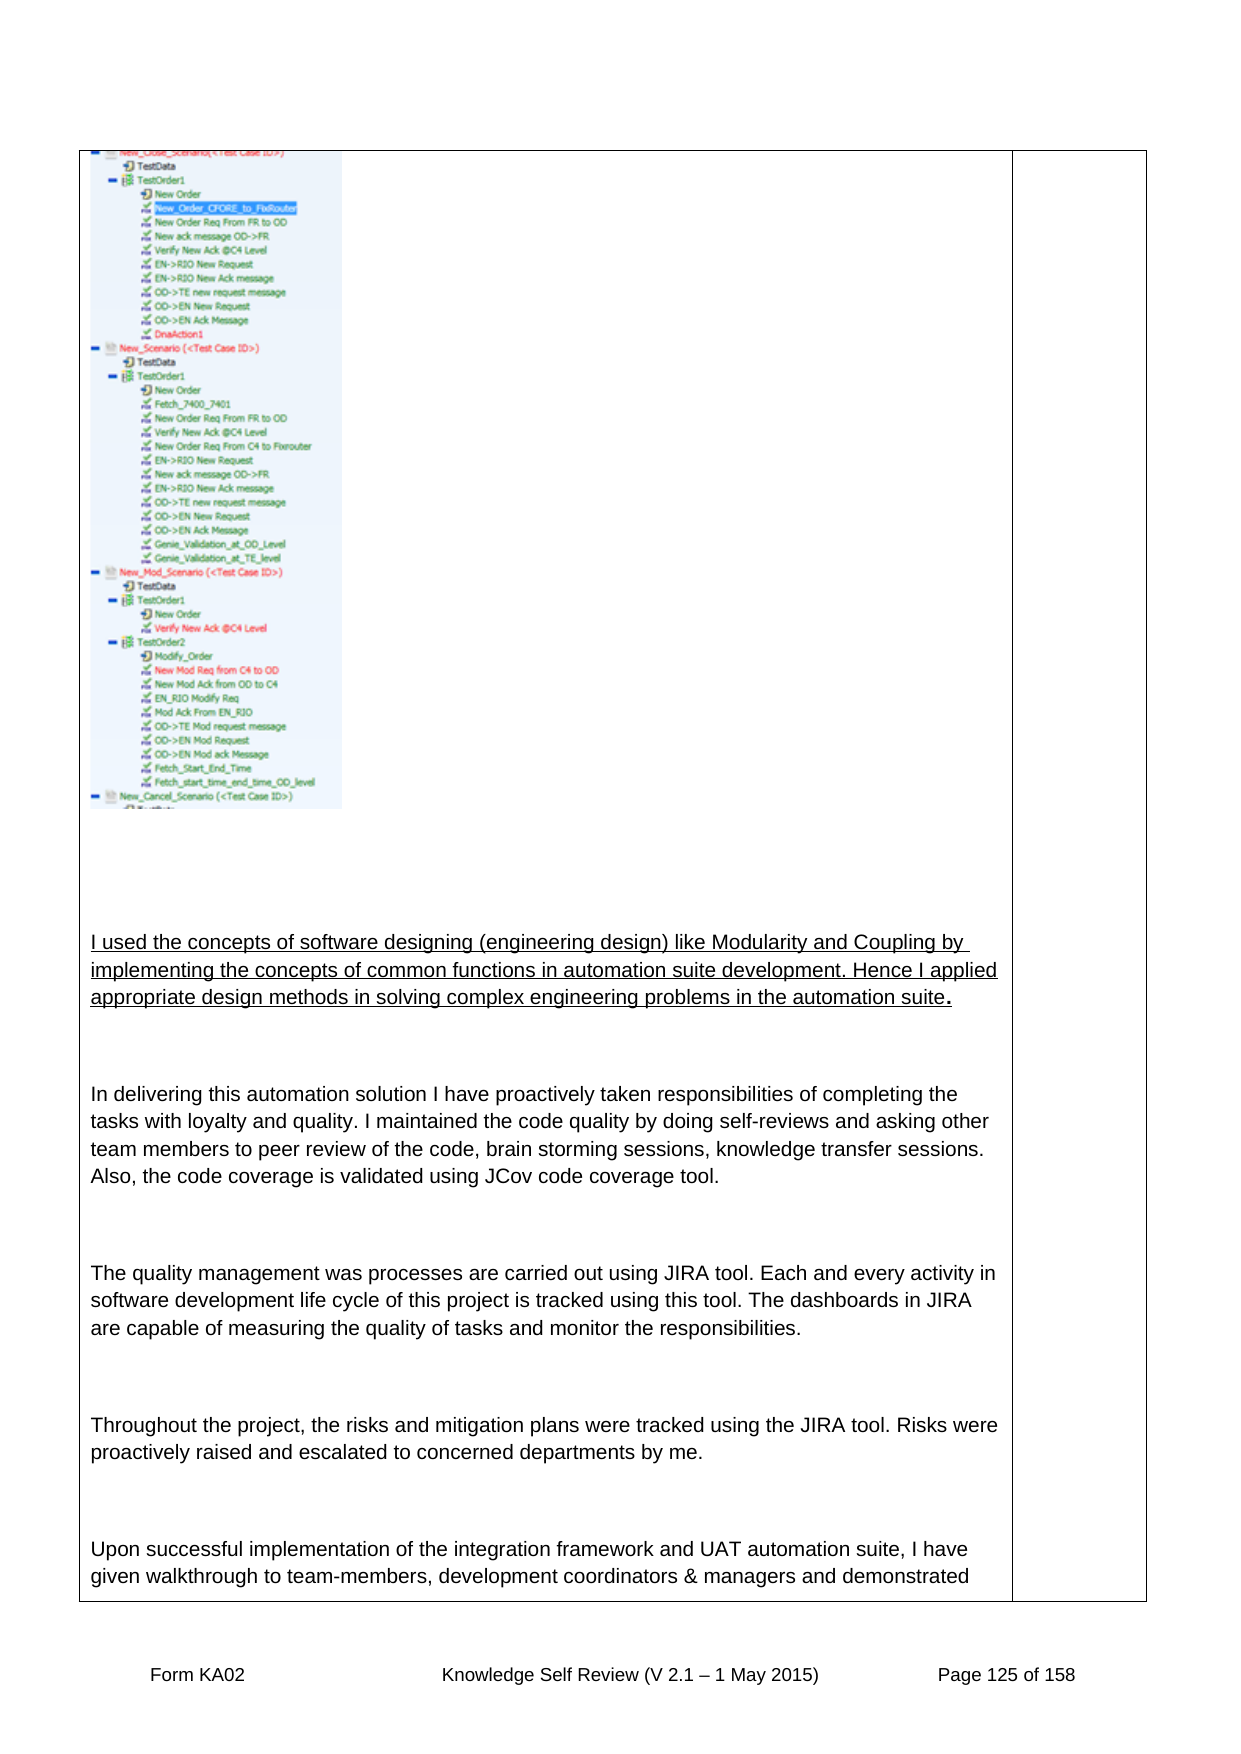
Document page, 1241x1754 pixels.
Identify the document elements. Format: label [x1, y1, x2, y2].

picture [90, 151, 342, 809]
table_cell [1013, 151, 1146, 1601]
table_cell [80, 151, 1012, 1601]
